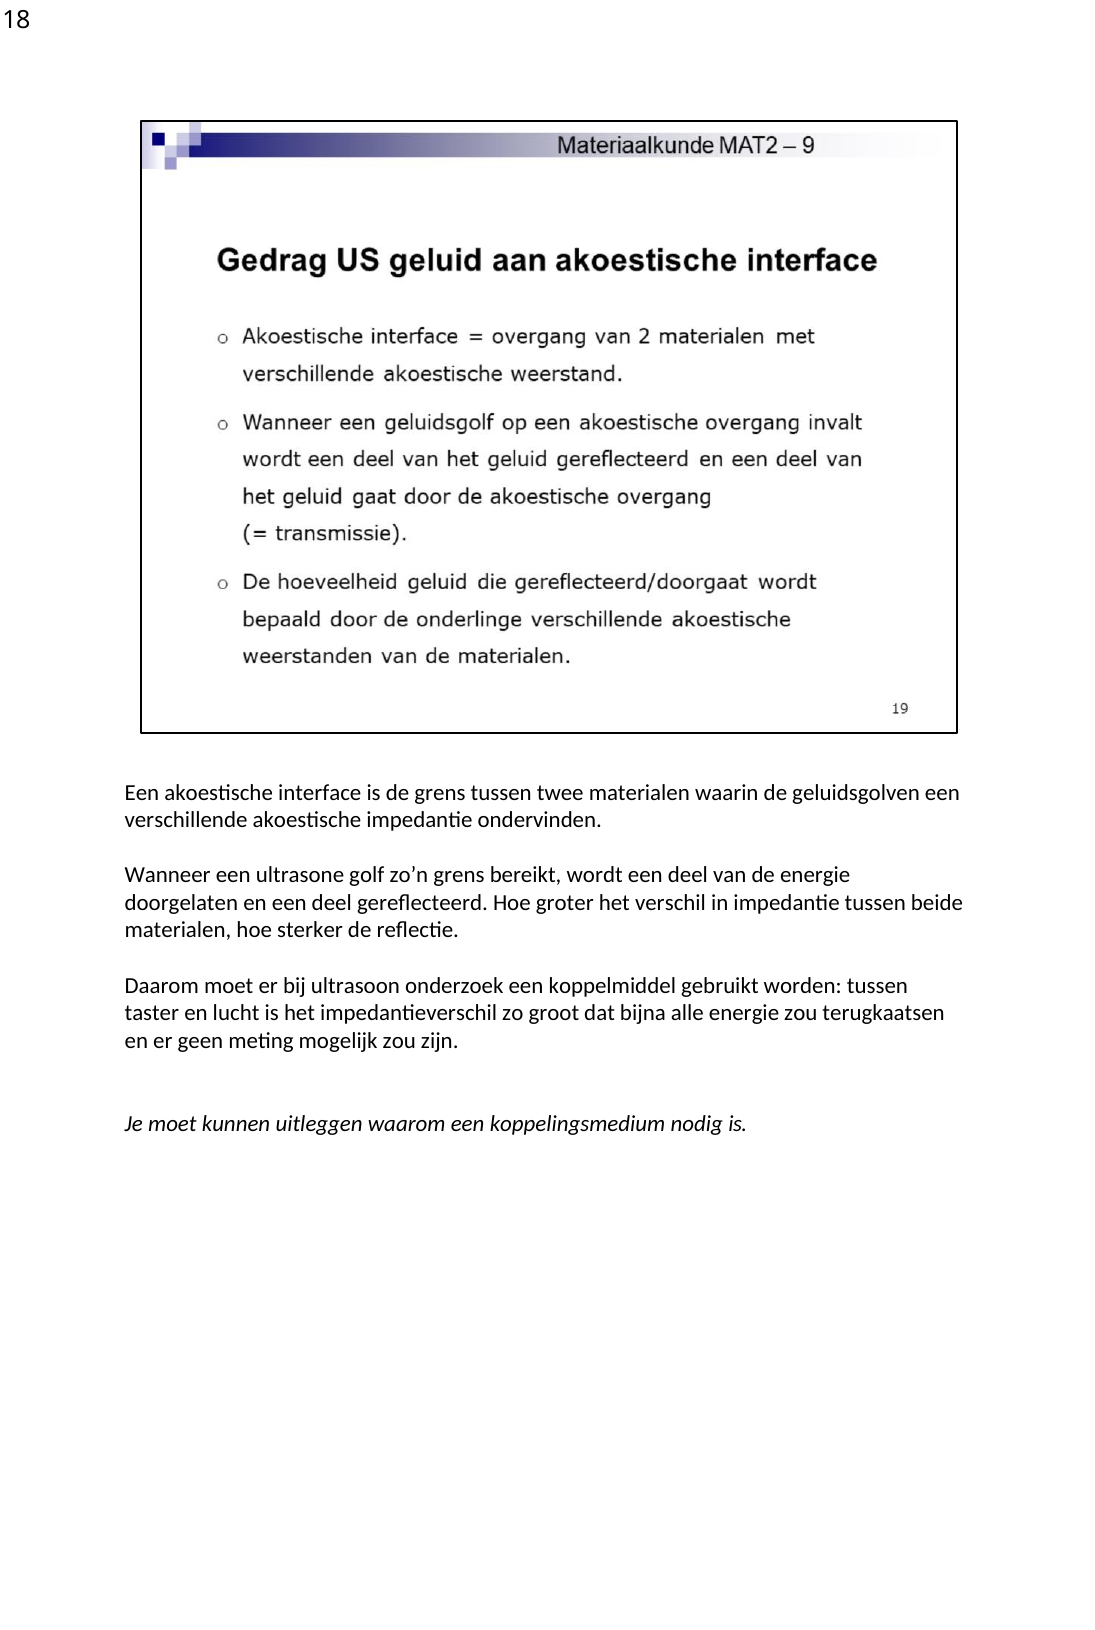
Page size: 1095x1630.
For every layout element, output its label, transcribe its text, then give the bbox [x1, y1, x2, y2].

picture [142, 122, 941, 718]
text Daarom moet er bij ultrasoon onderzoek een koppelmiddel gebruikt worden: tussen taster en lucht is het impedantieverschil zo groot dat bijna alle energie zou terugkaatsen en er geen meting mogelijk zou zijn. [124, 971, 964, 1054]
text Een akoestische interface is de grens tussen twee materialen waarin de geluidsgolven een verschillende akoestische impedantie ondervinden. [124, 778, 964, 833]
text Je moet kunnen uitleggen waarom een koppelingsmedium nodig is. [124, 1109, 977, 1137]
text Wanneer een ultrasone golf zo’n grens bereikt, wordt een deel van de energie doorgelaten en een deel gereflecteerd. Hoe groter het verschil in impedantie tussen beide materialen, hoe sterker de reflectie. [124, 861, 964, 943]
